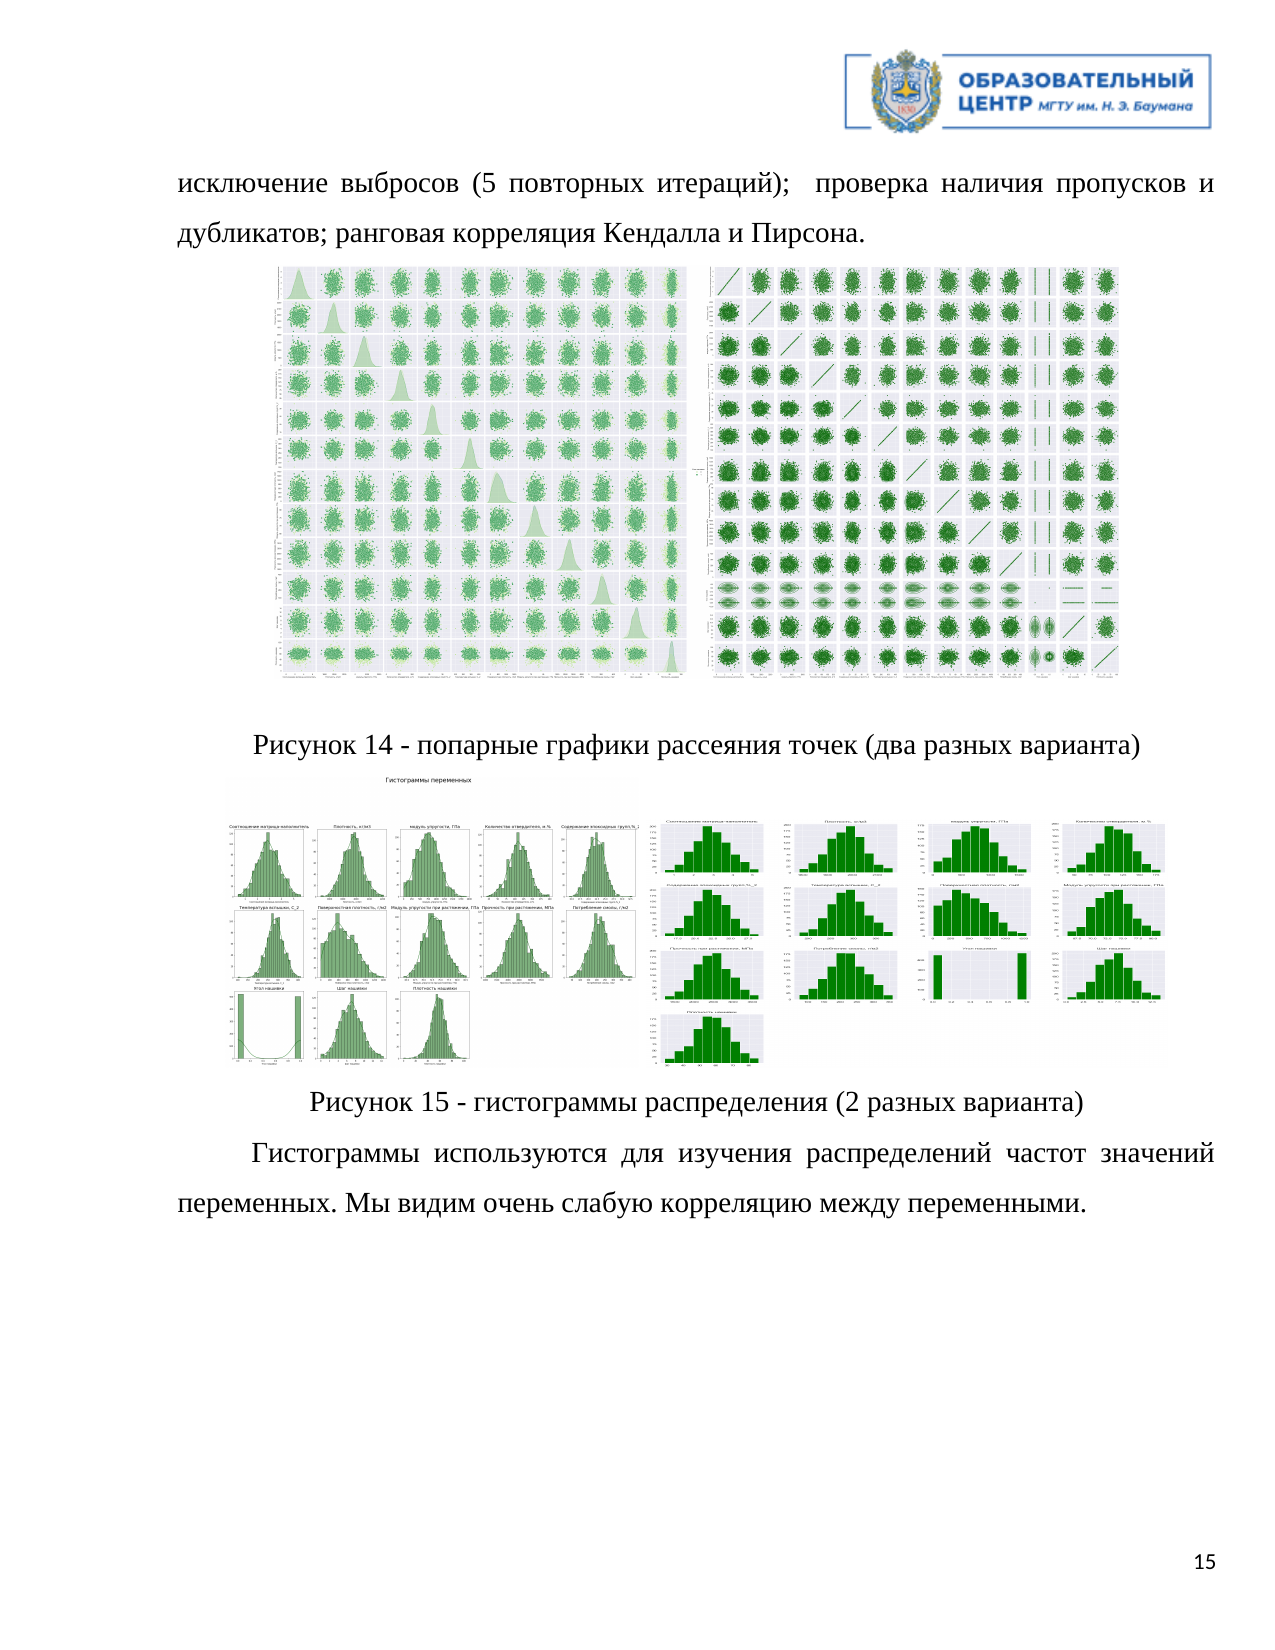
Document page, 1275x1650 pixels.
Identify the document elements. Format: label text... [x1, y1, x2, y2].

picture [646, 819, 1168, 1068]
text Рисунок 14 - попарные графики рассеяния точек (два разных варианта) [177, 727, 1216, 761]
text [177, 118, 1216, 249]
picture [225, 777, 639, 1068]
text Гистограммы используются для изучения распределений частот значений переменных. Мы видим очень слабую корреляцию между переменными. [177, 1135, 1216, 1219]
picture [814, 26, 1262, 149]
text Рисунок 15 - гистограммы распределения (2 разных варианта) [177, 1084, 1216, 1118]
picture [273, 265, 1120, 679]
